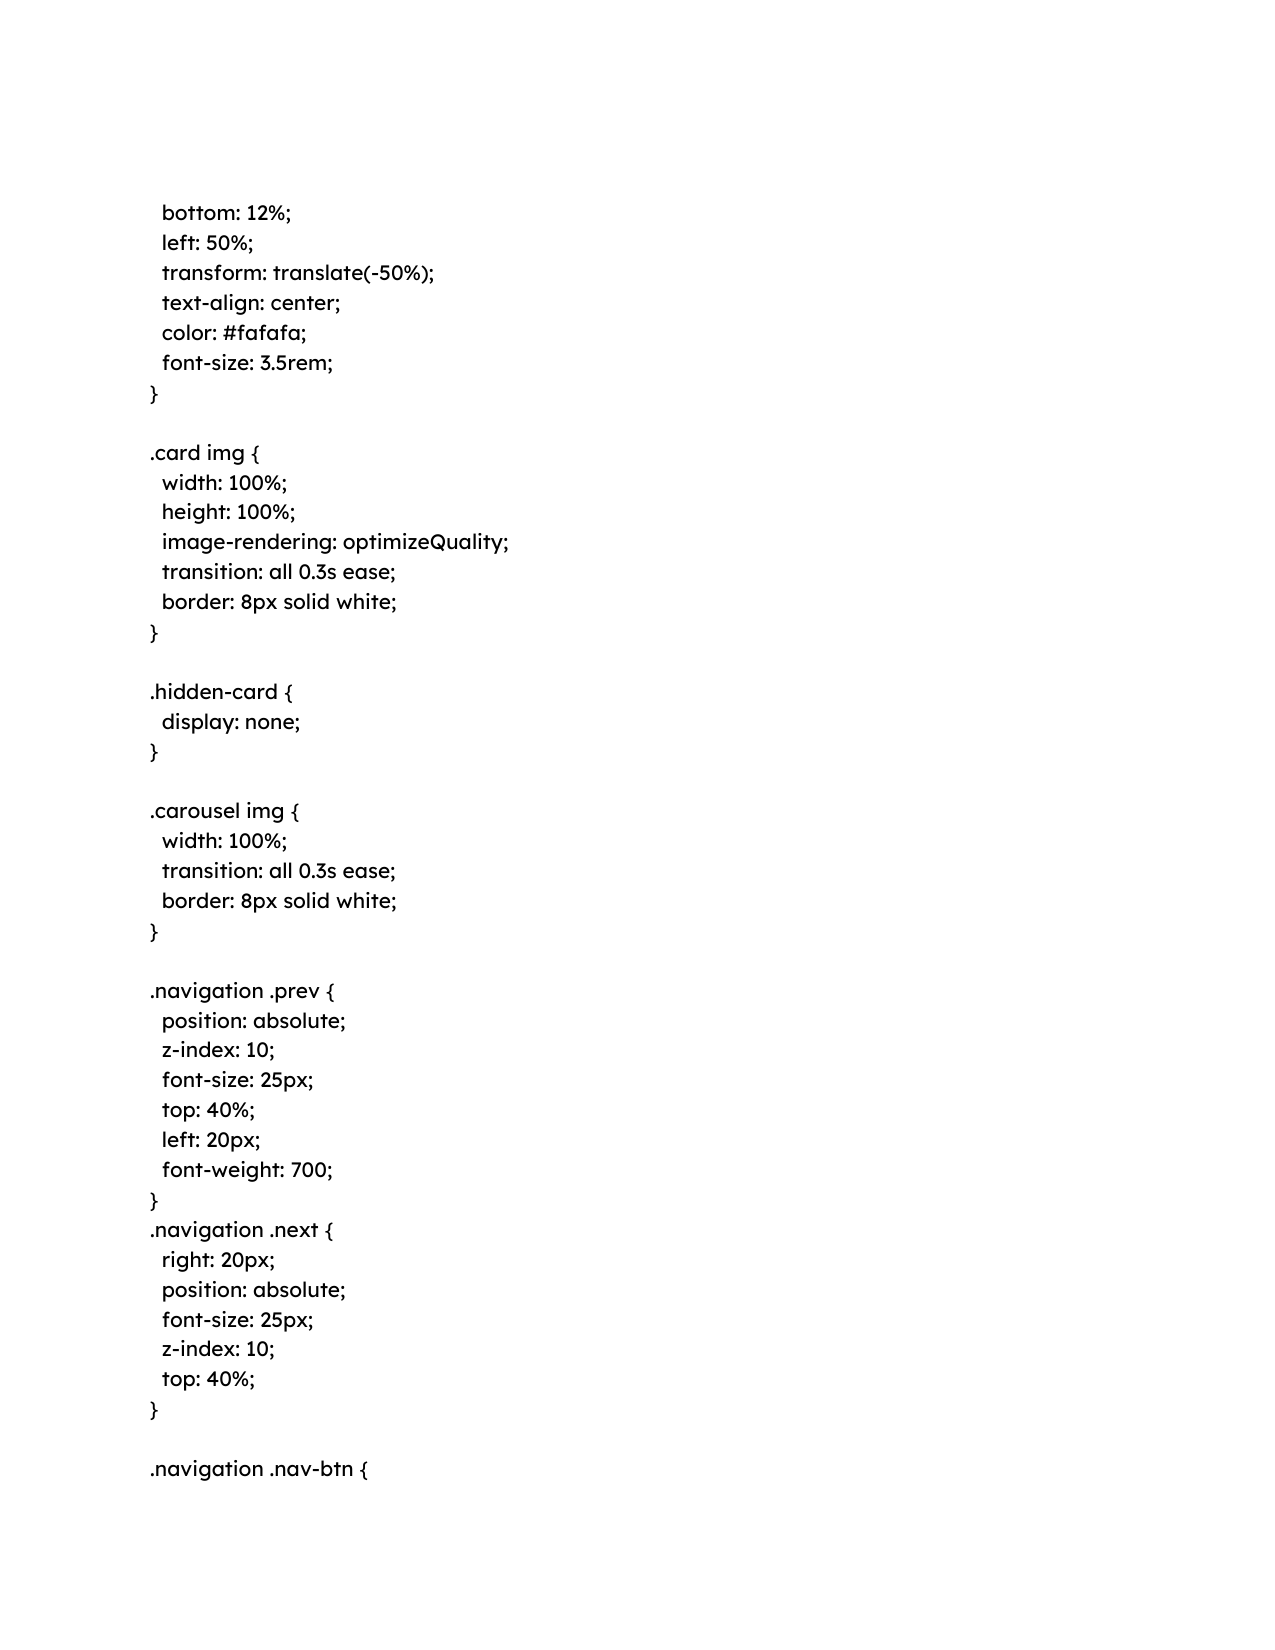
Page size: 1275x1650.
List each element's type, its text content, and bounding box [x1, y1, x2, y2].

text z-index: 10; [150, 1037, 1125, 1063]
text width: 100%; [150, 469, 1125, 495]
text .carousel img { [150, 798, 1125, 824]
text right: 20px; [150, 1246, 1125, 1272]
text text-align: center; [150, 290, 1125, 316]
text image-rendering: optimizeQuality; [150, 529, 1125, 555]
text .navigation .nav-btn { [150, 1456, 1125, 1482]
text } [150, 618, 1125, 644]
text border: 8px solid white; [150, 888, 1125, 914]
text font-size: 25px; [150, 1067, 1125, 1093]
text position: absolute; [150, 1276, 1125, 1302]
text width: 100%; [150, 828, 1125, 854]
text top: 40%; [150, 1366, 1125, 1392]
text transition: all 0.3s ease; [150, 858, 1125, 884]
text font-size: 25px; [150, 1306, 1125, 1332]
text left: 50%; [150, 230, 1125, 256]
text height: 100%; [150, 499, 1125, 525]
text border: 8px solid white; [150, 589, 1125, 615]
text .navigation .prev { [150, 977, 1125, 1003]
text } [150, 917, 1125, 943]
text z-index: 10; [150, 1336, 1125, 1362]
text transform: translate(-50%); [150, 260, 1125, 286]
text .card img { [150, 439, 1125, 465]
text } [150, 379, 1125, 405]
text .hidden-card { [150, 678, 1125, 704]
text top: 40%; [150, 1097, 1125, 1123]
text font-weight: 700; [150, 1157, 1125, 1183]
text } [150, 1187, 1125, 1213]
text transition: all 0.3s ease; [150, 559, 1125, 585]
text } [150, 738, 1125, 764]
text color: #fafafa; [150, 319, 1125, 346]
text bottom: 12%; [150, 200, 1125, 226]
text position: absolute; [150, 1007, 1125, 1033]
text } [150, 1396, 1125, 1422]
text display: none; [150, 708, 1125, 734]
text font-size: 3.5rem; [150, 349, 1125, 376]
text .navigation .next { [150, 1216, 1125, 1242]
text left: 20px; [150, 1127, 1125, 1153]
